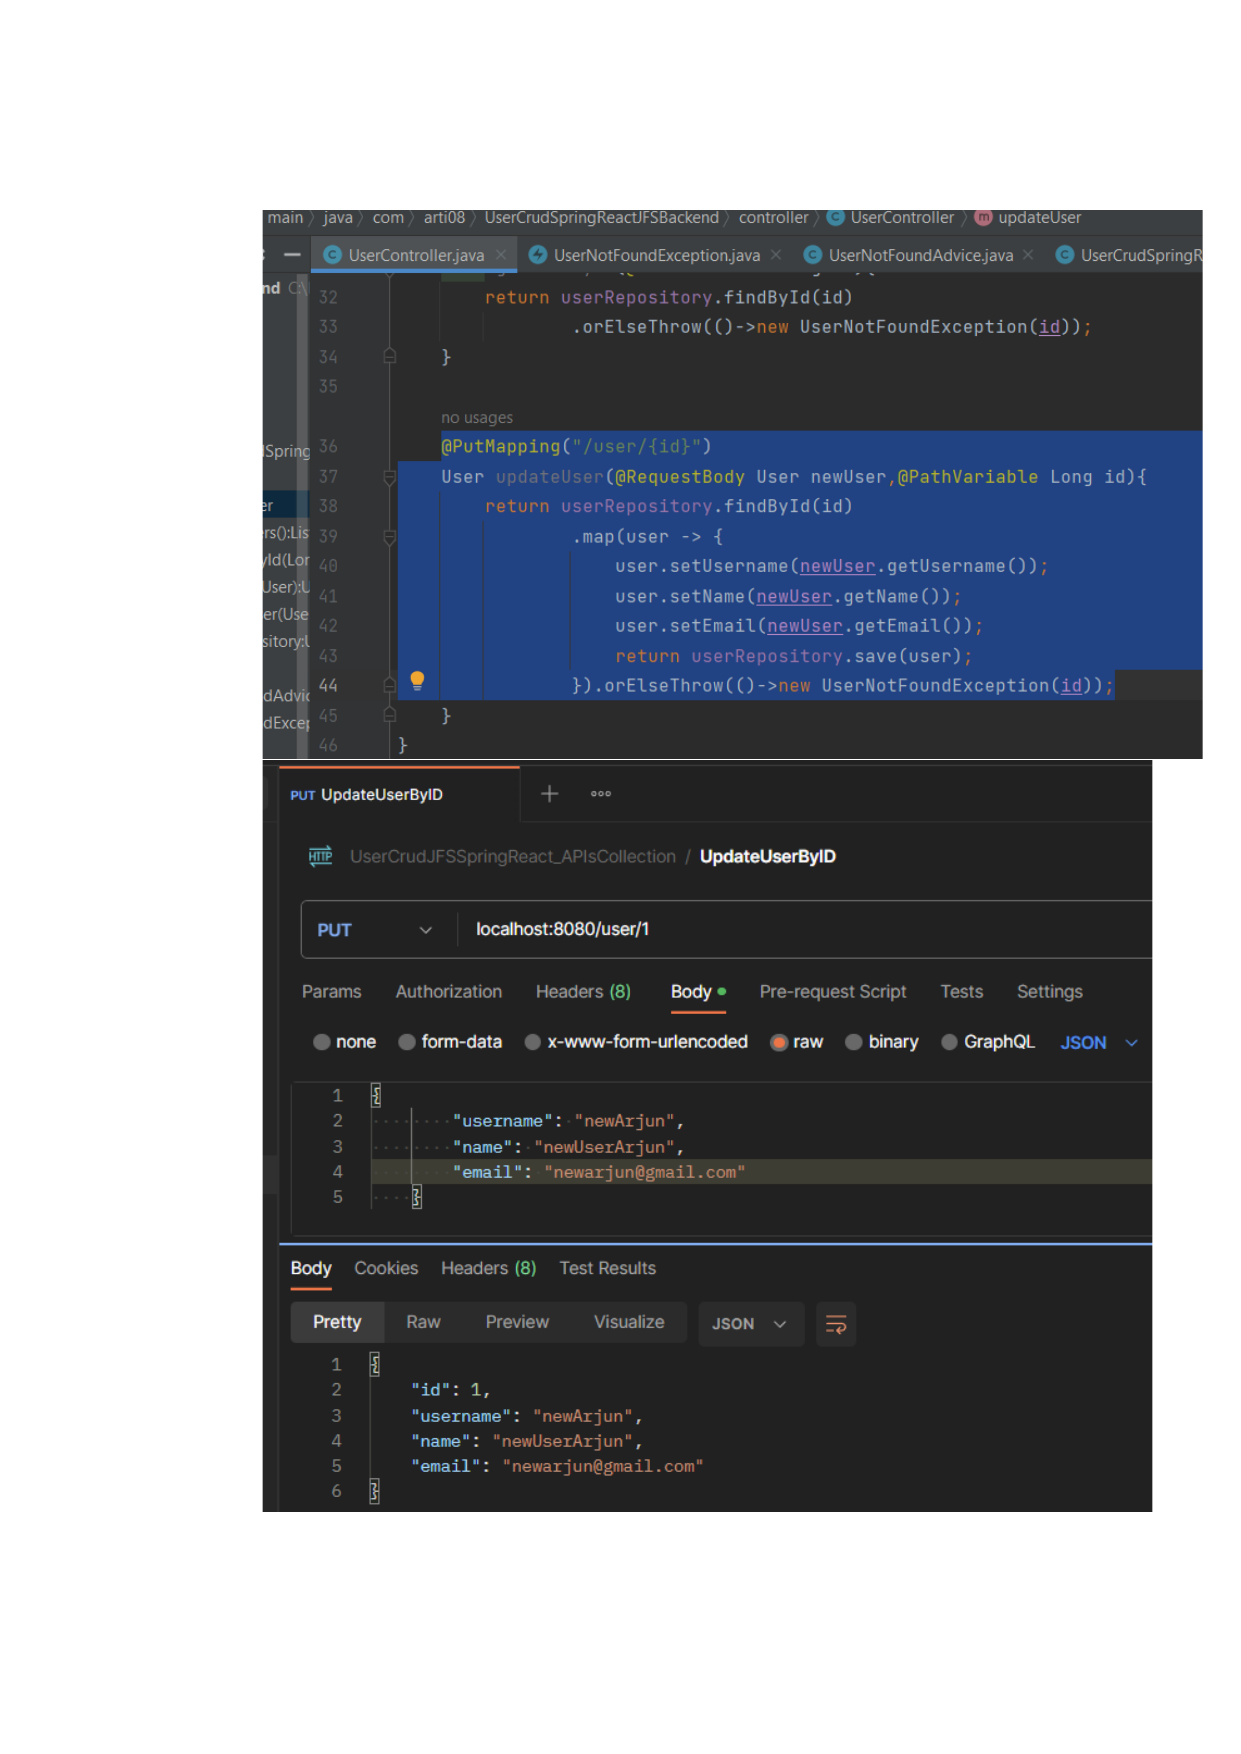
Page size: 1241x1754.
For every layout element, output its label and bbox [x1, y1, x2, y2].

picture [262, 210, 1203, 759]
picture [262, 760, 1153, 1512]
